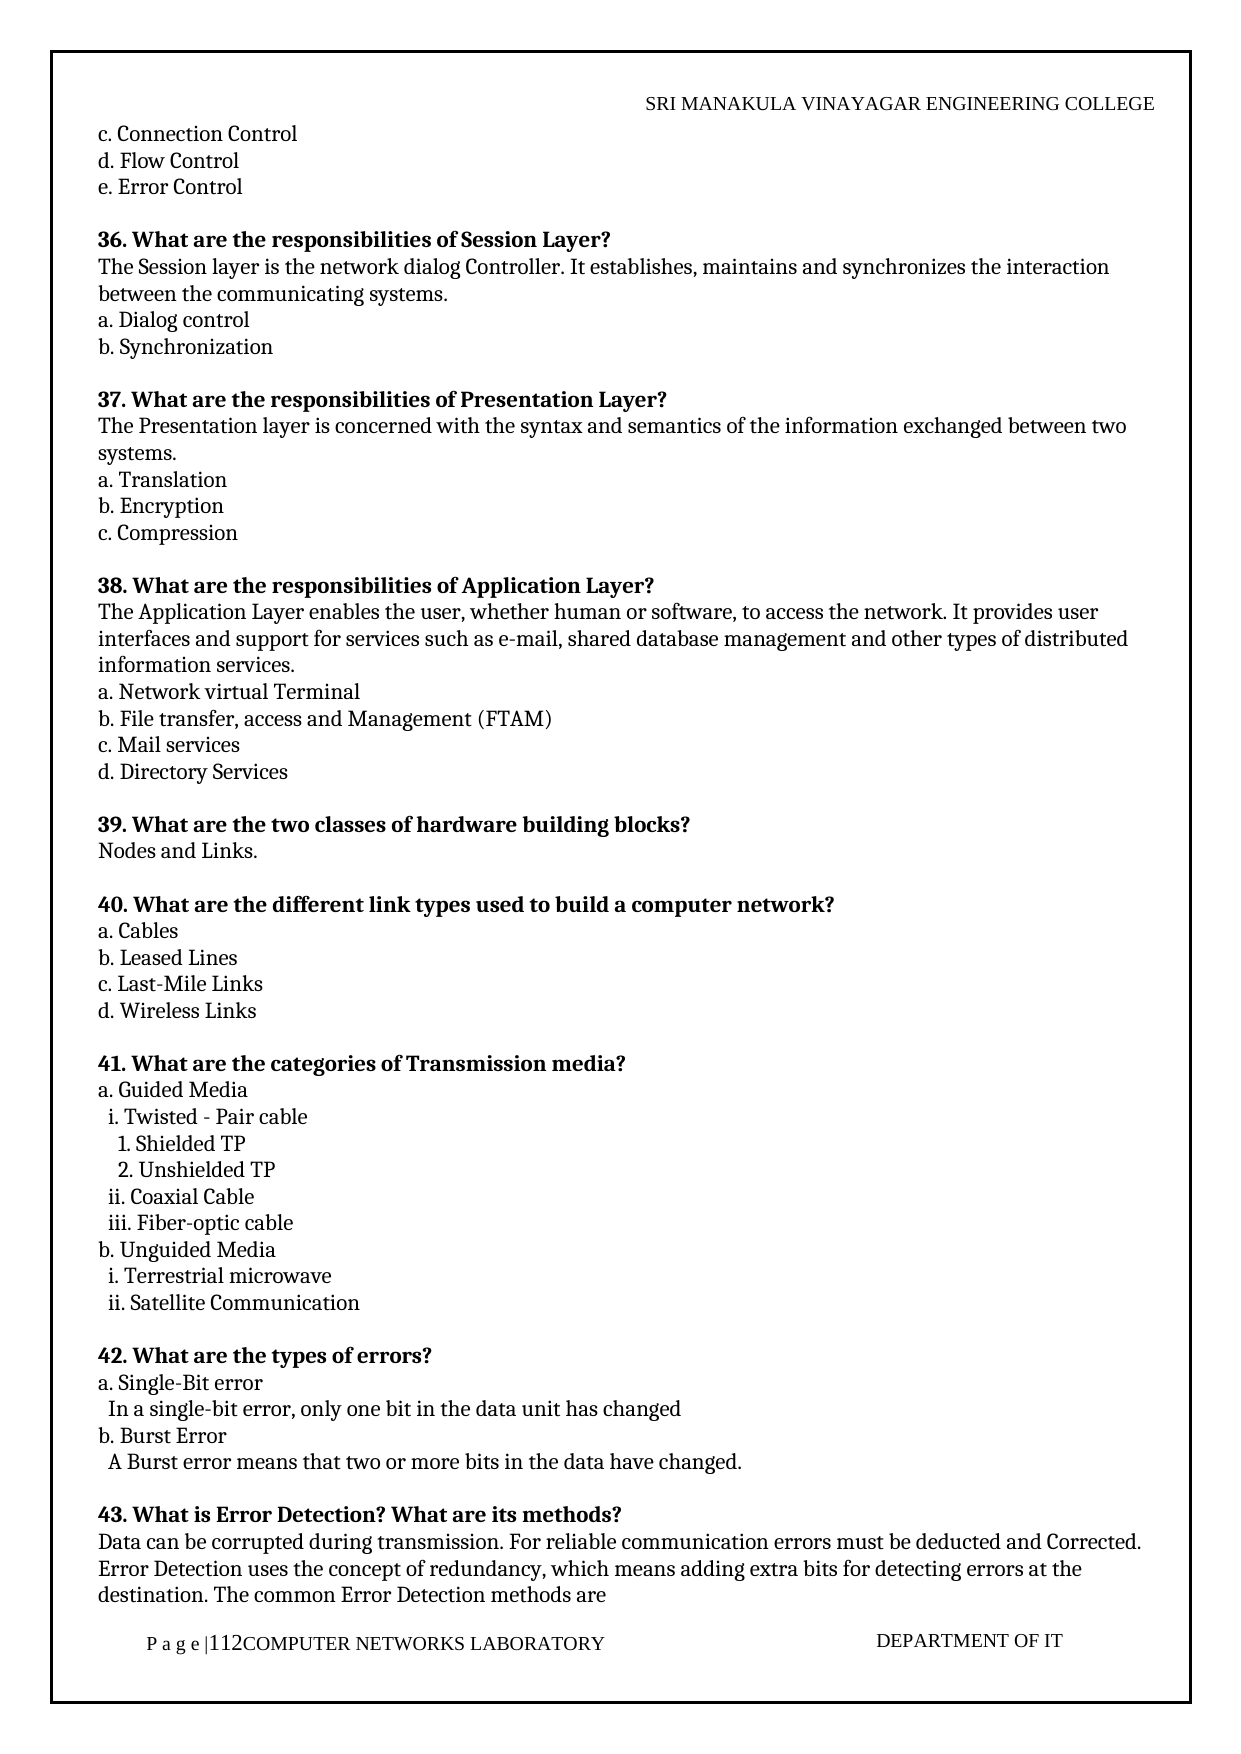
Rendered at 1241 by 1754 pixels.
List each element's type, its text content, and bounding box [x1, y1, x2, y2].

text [98, 121, 1189, 201]
text 39. What are the two classes of hardware building blocks? [98, 811, 1189, 838]
text The Session layer is the network dialog Controller. It establishes, maintains and synchronizes the interaction between the communicating systems. a. Dialog control b. Synchronization [98, 254, 1189, 360]
text 37. What are the responsibilities of Presentation Layer? [98, 386, 1189, 413]
text Nodes and Links. [98, 838, 1189, 864]
text The Presentation layer is concerned with the syntax and semantics of the information exchanged between two systems. a. Translation b. Encryption c. Compression [98, 413, 1189, 546]
text a. Cables b. Leased Lines c. Last-Mile Links d. Wireless Links [98, 918, 1189, 1024]
text 42. What are the types of errors? [98, 1343, 1189, 1369]
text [98, 1529, 1189, 1608]
text 38. What are the responsibilities of Application Layer? [98, 572, 1189, 599]
text 40. What are the different link types used to build a computer network? [98, 891, 1189, 918]
text a. Guided Media i. Twisted - Pair cable 1. Shielded TP 2. Unshielded TP ii. Coaxial Cable iii. Fiber-optic cable b. Unguided Media i. Terrestrial microwave ii. Satellite Communication [98, 1077, 1189, 1316]
text 36. What are the responsibilities of Session Layer? [98, 227, 1189, 254]
text 41. What are the categories of Transmission media? [98, 1051, 1189, 1077]
text a. Single-Bit error In a single-bit error, only one bit in the data unit has changed b. Burst Error A Burst error means that two or more bits in the data have changed. [98, 1369, 1189, 1476]
text 43. What is Error Detection? What are its methods? [98, 1502, 1189, 1529]
text The Application Layer enables the user, whether human or software, to access the network. It provides user interfaces and support for services such as e-mail, shared database management and other types of distributed information services. a. Network virtual Terminal b. File transfer, access and Management (FTAM) c. Mail services d. Directory Services [98, 599, 1189, 785]
